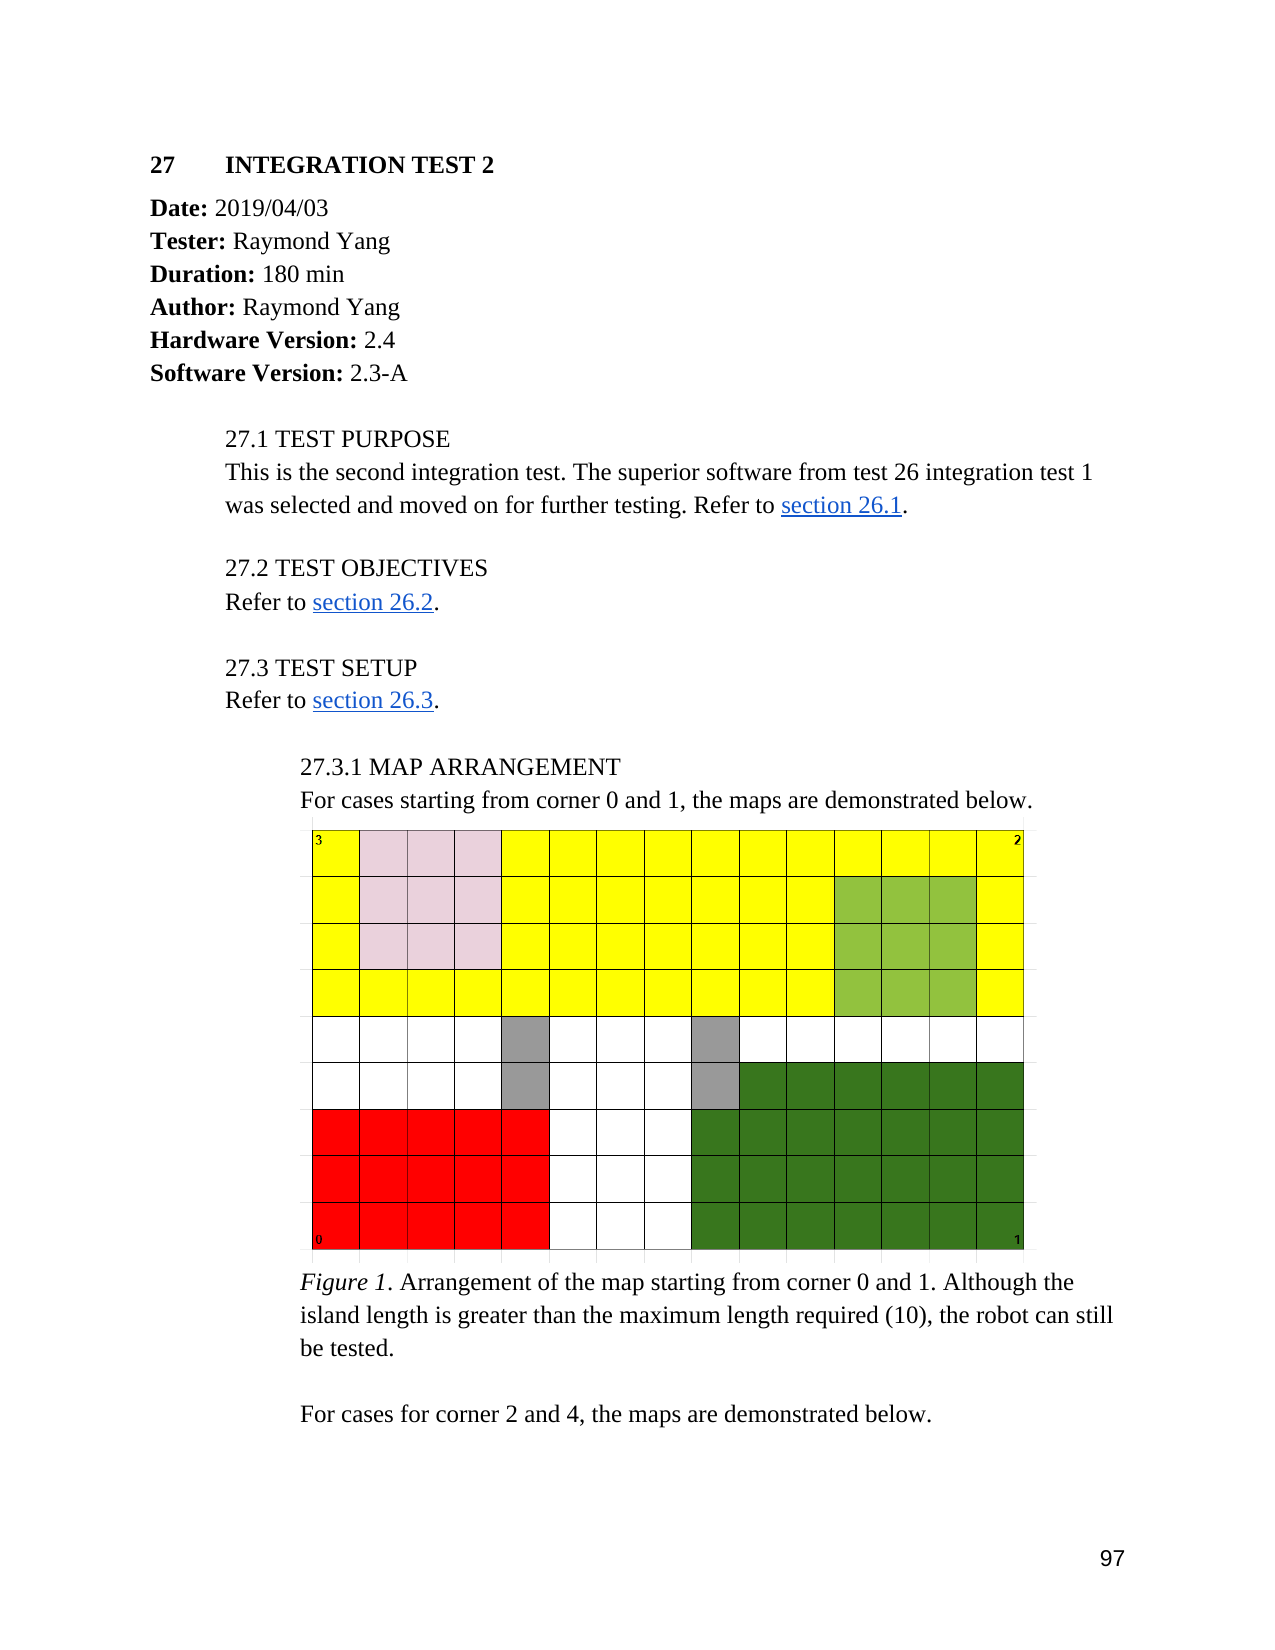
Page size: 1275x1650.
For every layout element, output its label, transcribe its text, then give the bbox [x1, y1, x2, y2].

text 27.2 TEST OBJECTIVES [225, 553, 1125, 582]
text 27.1 TEST PURPOSE [225, 424, 1125, 453]
subtitle 27 INTEGRATION TEST 2 [150, 150, 1125, 179]
picture [300, 817, 1037, 1263]
text This is the second integration test. The superior software from test 26 integration test 1 was selected and moved on for further testing. Refer to section 26.1. [225, 457, 1125, 519]
text Figure 1. Arrangement of the map starting from corner 0 and 1. Although the island length is greater than the maximum length required (10), the robot can still be tested. [300, 1267, 1125, 1361]
text For cases for corner 2 and 4, the maps are demonstrated below. [300, 1399, 1125, 1427]
text 27.3 TEST SETUP [225, 653, 1125, 681]
text Refer to section 26.3. [225, 686, 1125, 714]
text 27.3.1 MAP ARRANGEMENT [225, 752, 1125, 780]
text Tester: Raymond Yang [150, 226, 1125, 255]
text Date: 2019/04/03 [150, 193, 1125, 222]
text Author: Raymond Yang [150, 292, 1125, 321]
text Duration: 180 min [150, 259, 1125, 288]
text Refer to section 26.2. [225, 587, 1125, 615]
text Software Version: 2.3-A [150, 358, 1125, 387]
text Hardware Version: 2.4 [150, 325, 1125, 354]
text For cases starting from corner 0 and 1, the maps are demonstrated below. [300, 785, 1125, 813]
